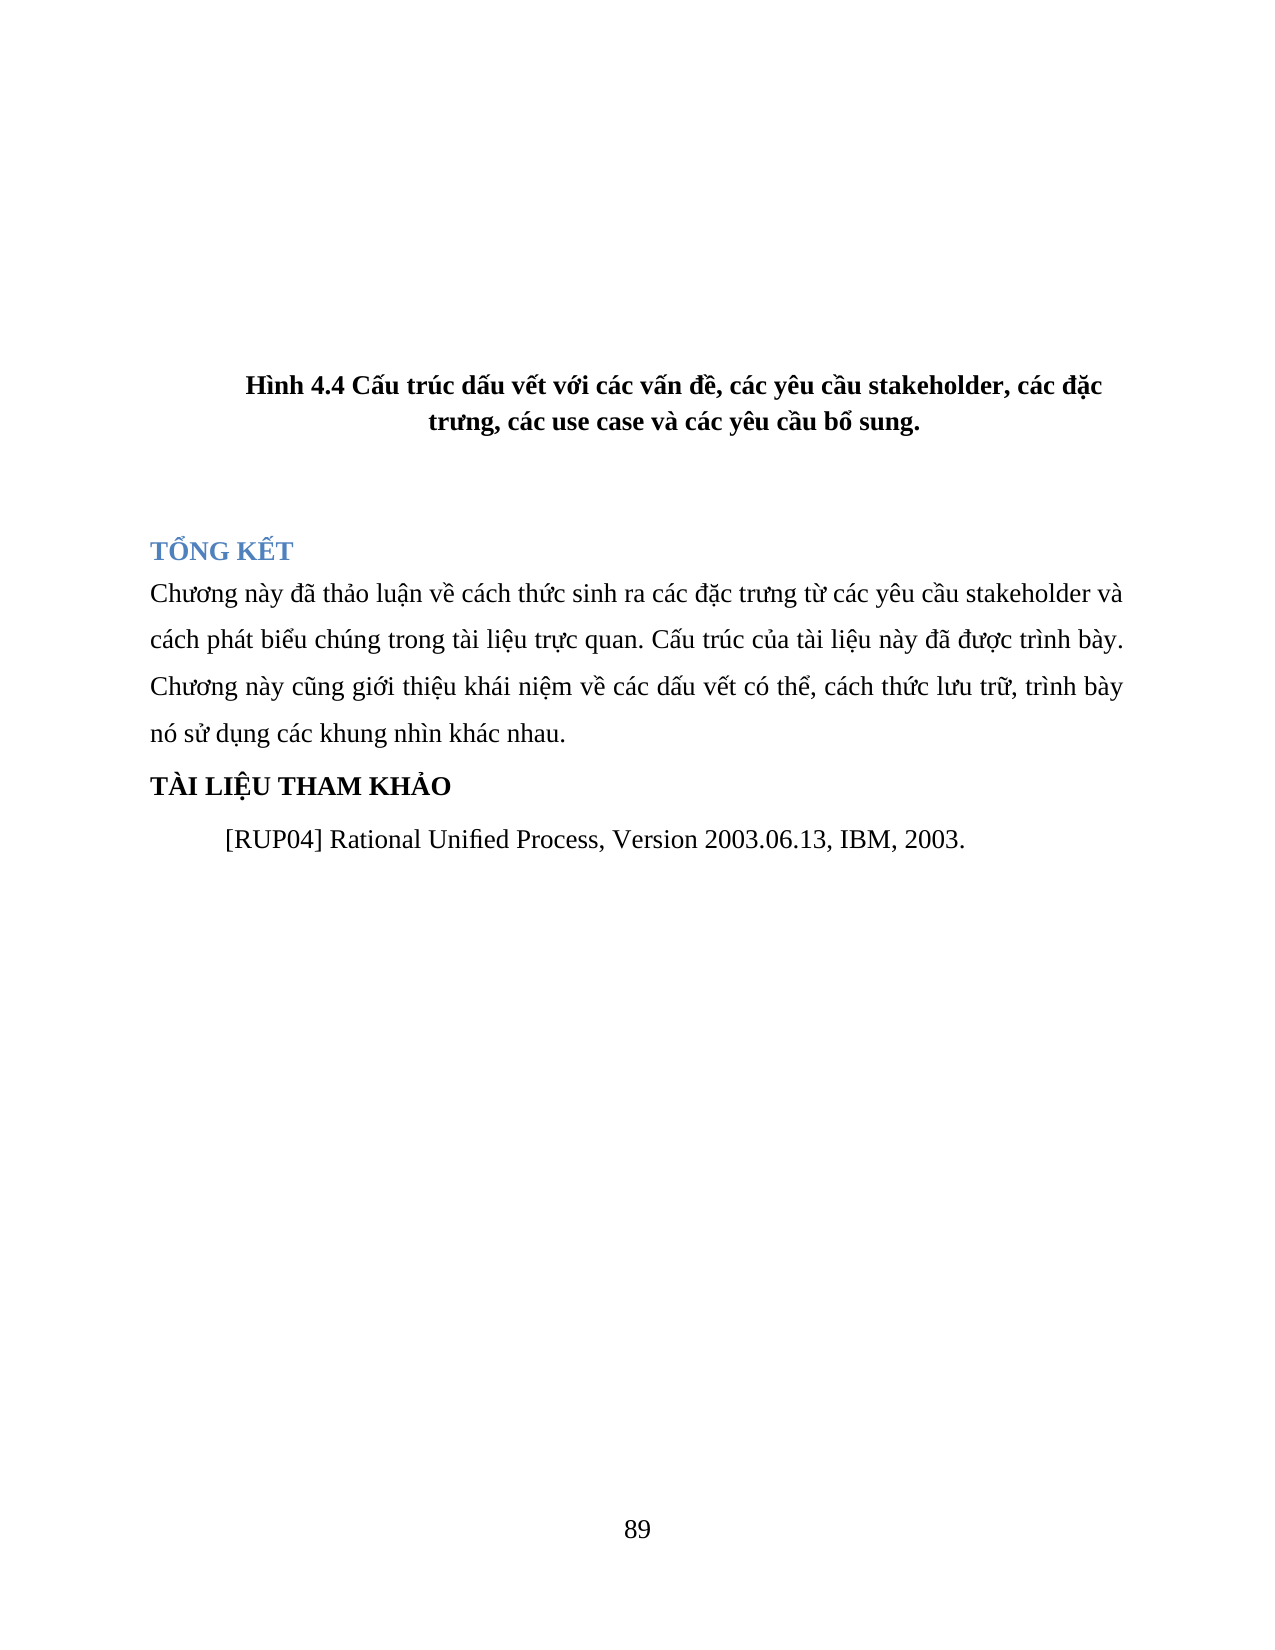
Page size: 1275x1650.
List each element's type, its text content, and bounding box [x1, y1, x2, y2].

text Chương này đã thảo luận về cách thức sinh ra các đặc trưng từ các yêu cầu stakeholder và cách phát biểu chúng trong tài liệu trực quan. Cấu trúc của tài liệu này đã được trình bày. Chương này cũng giới thiệu khái niệm về các dấu vết có thể, cách thức lưu trữ, trình bày nó sử dụng các khung nhìn khác nhau. [150, 577, 1125, 748]
subtitle TỔNG KẾT [150, 535, 1125, 566]
text [RUP04] Rational Uniﬁed Process, Version 2003.06.13, IBM, 2003. [150, 823, 1125, 854]
text TÀI LIỆU THAM KHẢO [150, 770, 1125, 801]
